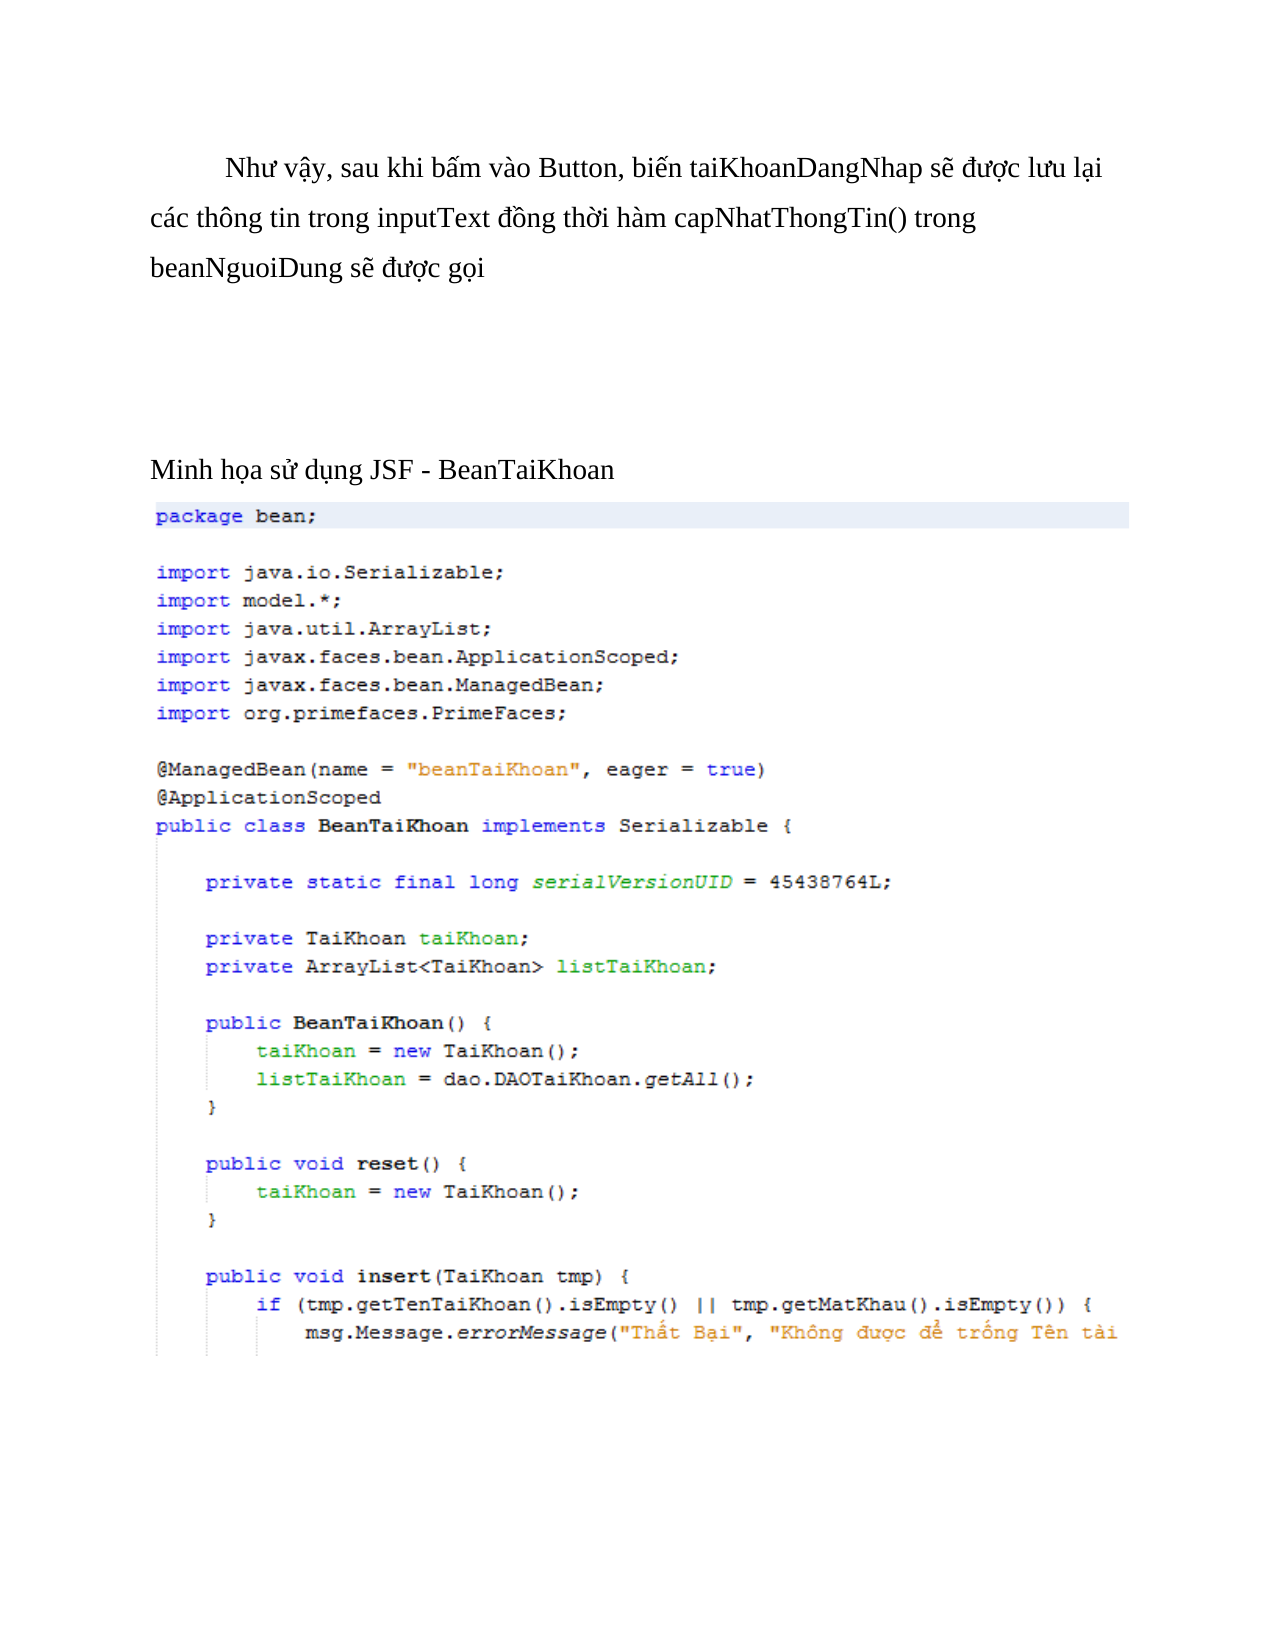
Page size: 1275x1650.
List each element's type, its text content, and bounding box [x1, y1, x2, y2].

text Như vậy, sau khi bấm vào Button, biến taiKhoanDangNhap sẽ được lưu lại các thông tin trong inputText đồng thời hàm capNhatThongTin() trong beanNguoiDung sẽ được gọi [150, 150, 1125, 284]
picture [150, 502, 1130, 1356]
list Minh họa sử dụng JSF - BeanTaiKhoan [150, 452, 1125, 485]
